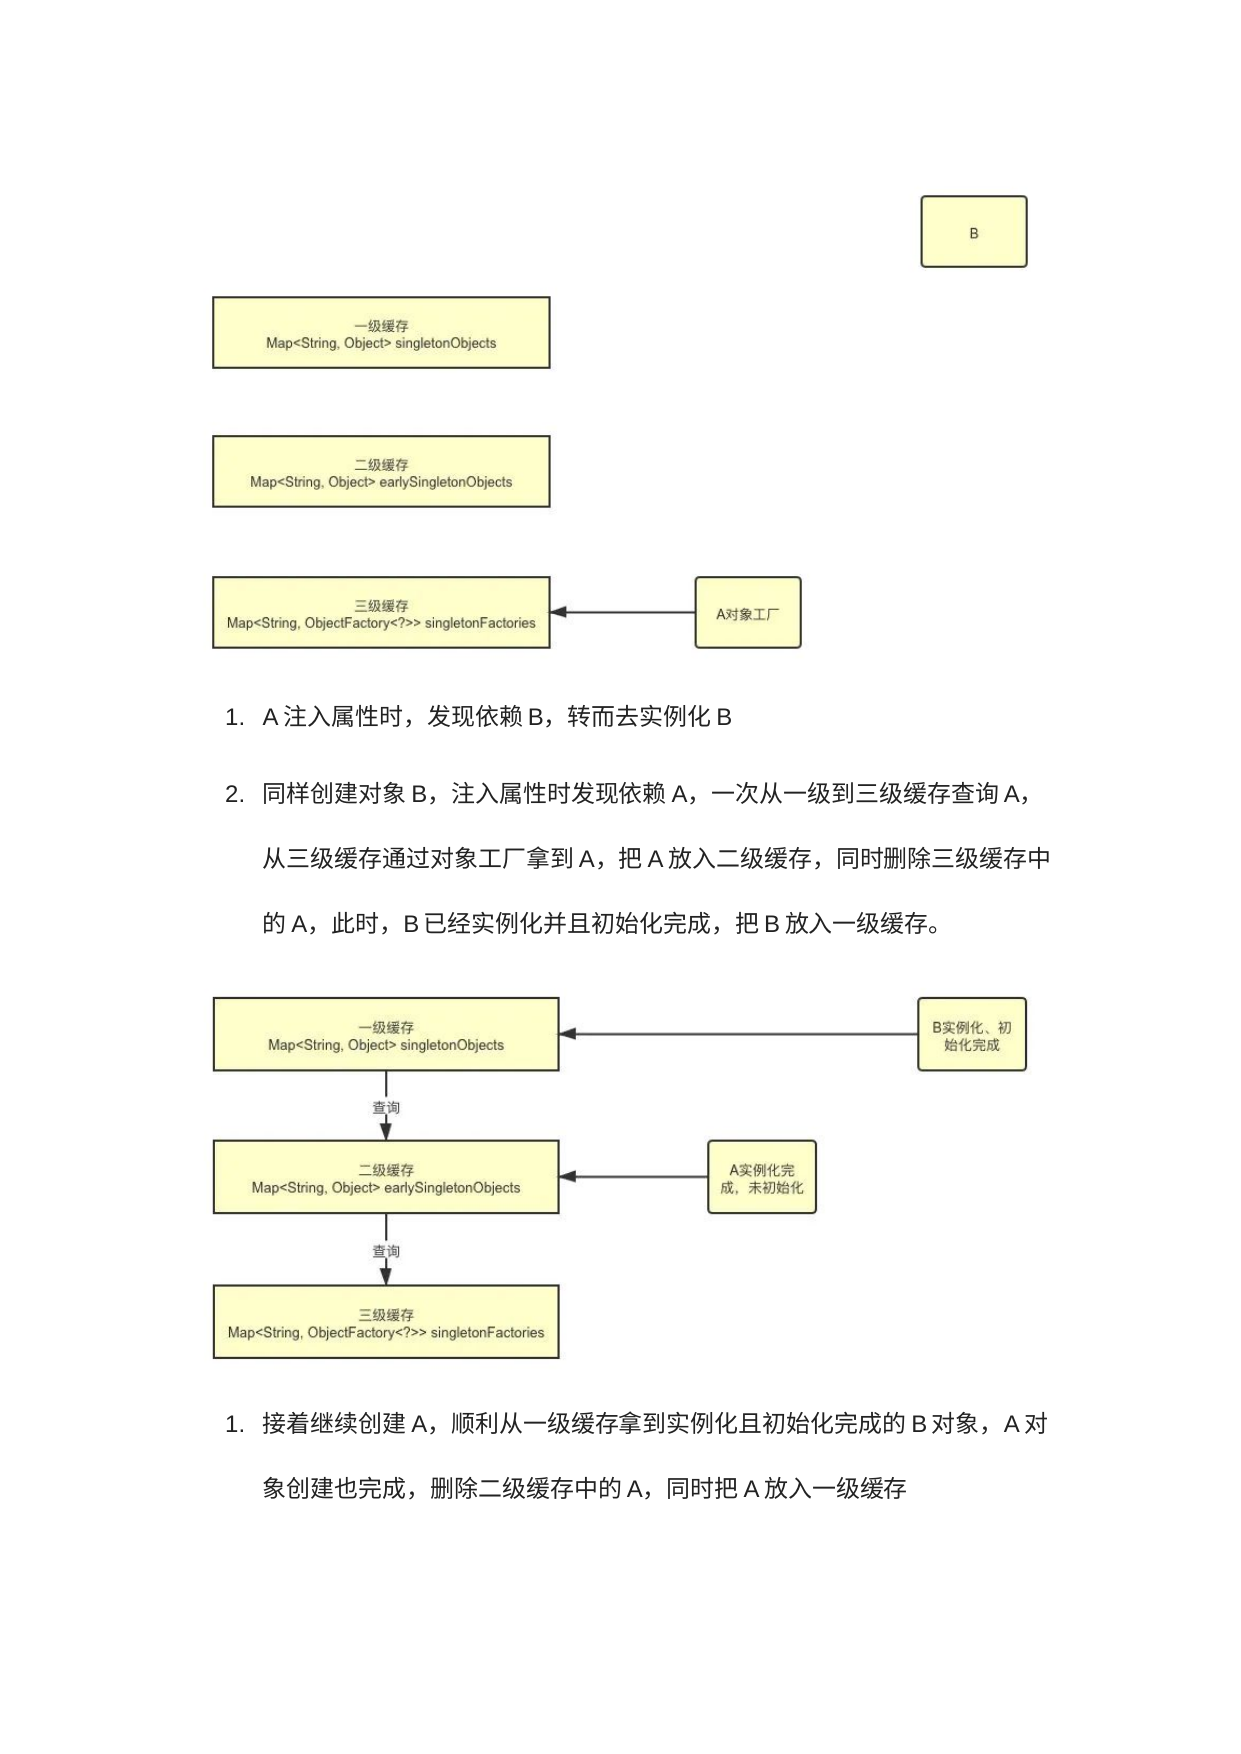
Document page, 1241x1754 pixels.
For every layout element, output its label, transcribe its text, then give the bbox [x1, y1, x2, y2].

list 接着继续创建A，顺利从一级缓存拿到实例化且初始化完成的B对象，A对象创建也完成，删除二级缓存中的A，同时把A放入一级缓存 [225, 1389, 1053, 1519]
list A注入属性时，发现依赖B，转而去实例化B [225, 682, 1053, 747]
picture [187, 170, 1053, 674]
list 同样创建对象B，注入属性时发现依赖A，一次从一级到三级缓存查询A，从三级缓存通过对象工厂拿到A，把A放入二级缓存，同时删除三级缓存中的A，此时，B已经实例化并且初始化完成，把B放入一级缓存。 [225, 759, 1053, 954]
picture [187, 972, 1053, 1385]
